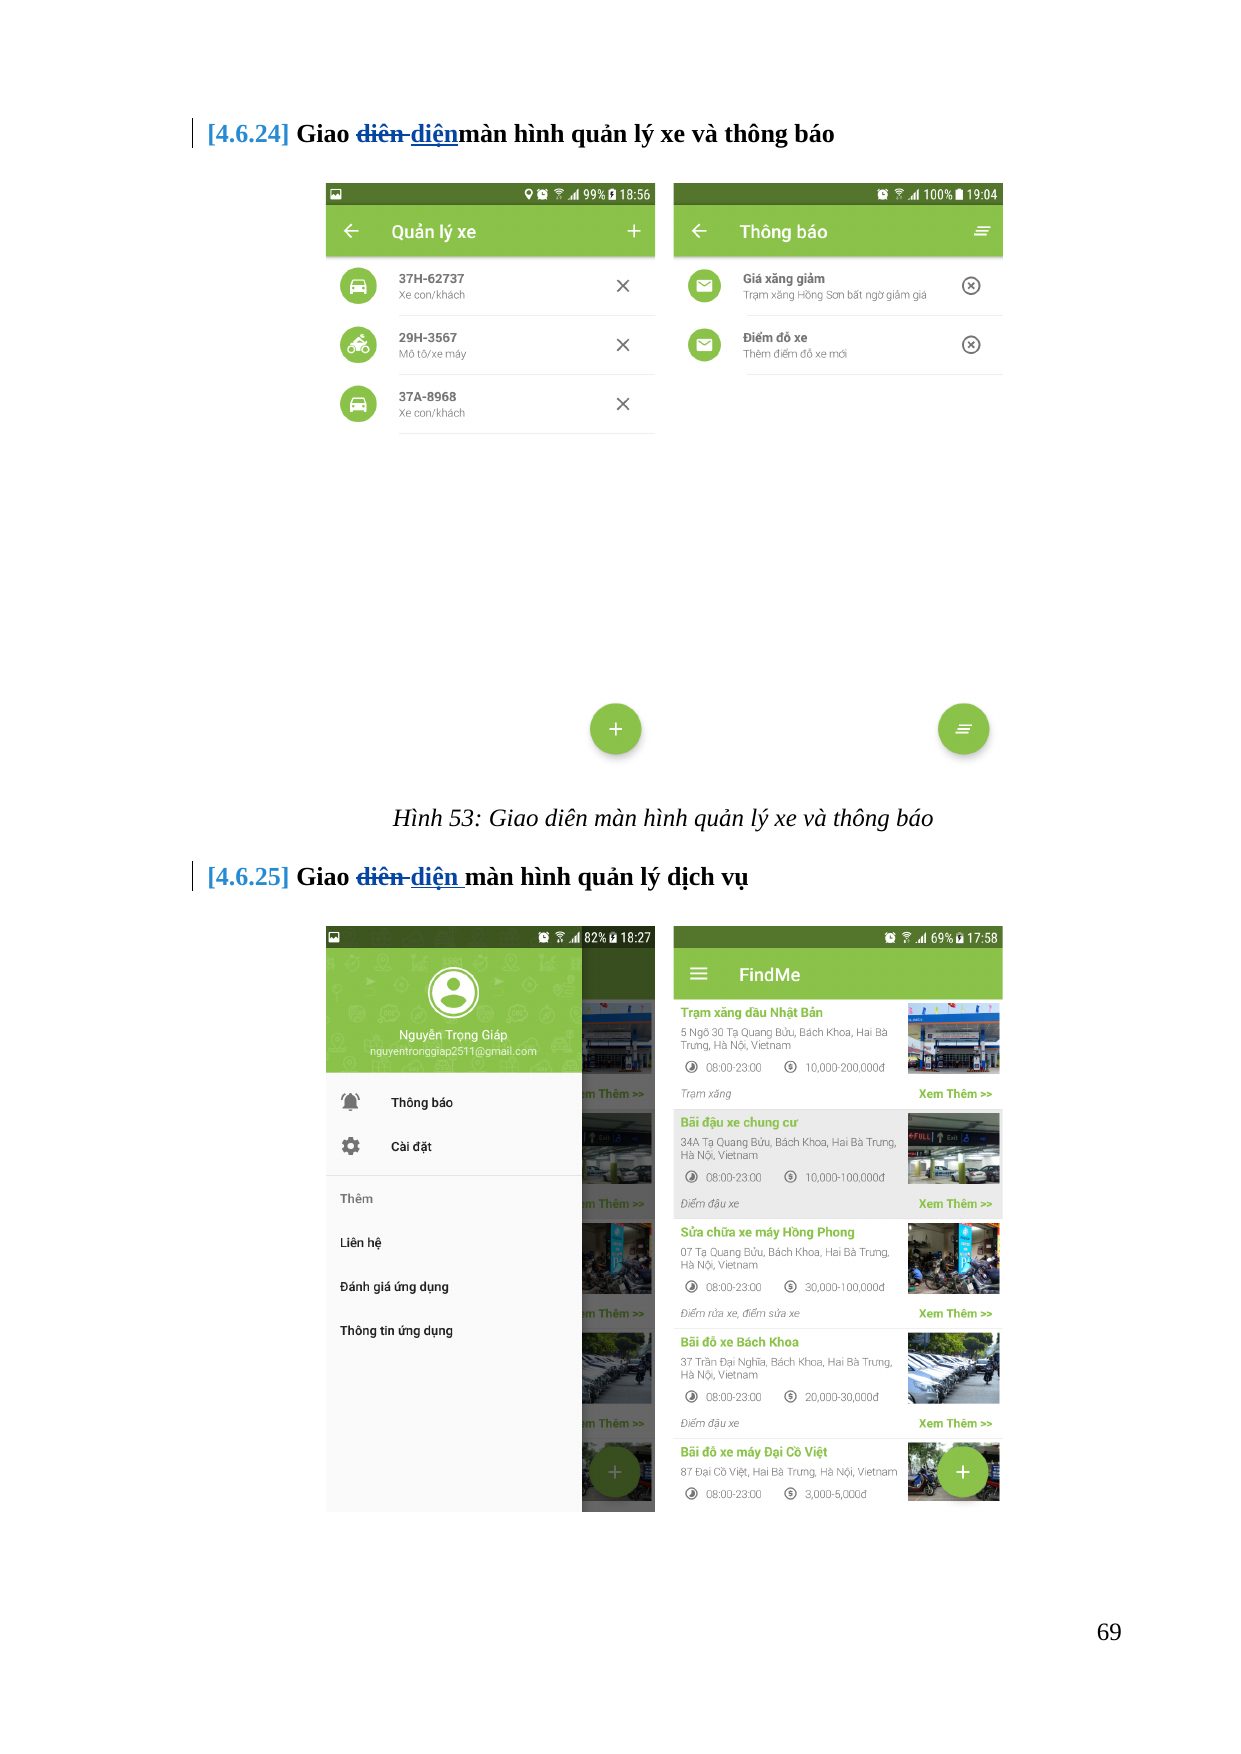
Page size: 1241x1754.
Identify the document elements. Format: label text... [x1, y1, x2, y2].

picture [673, 926, 1003, 1512]
subtitle Giao màn hình quản lý dịch vụ [207, 861, 1122, 891]
picture [325, 183, 655, 769]
picture [673, 183, 1003, 769]
subtitle Giao màn hình quản lý xe và thông báo [207, 118, 1122, 148]
picture [326, 926, 655, 1512]
